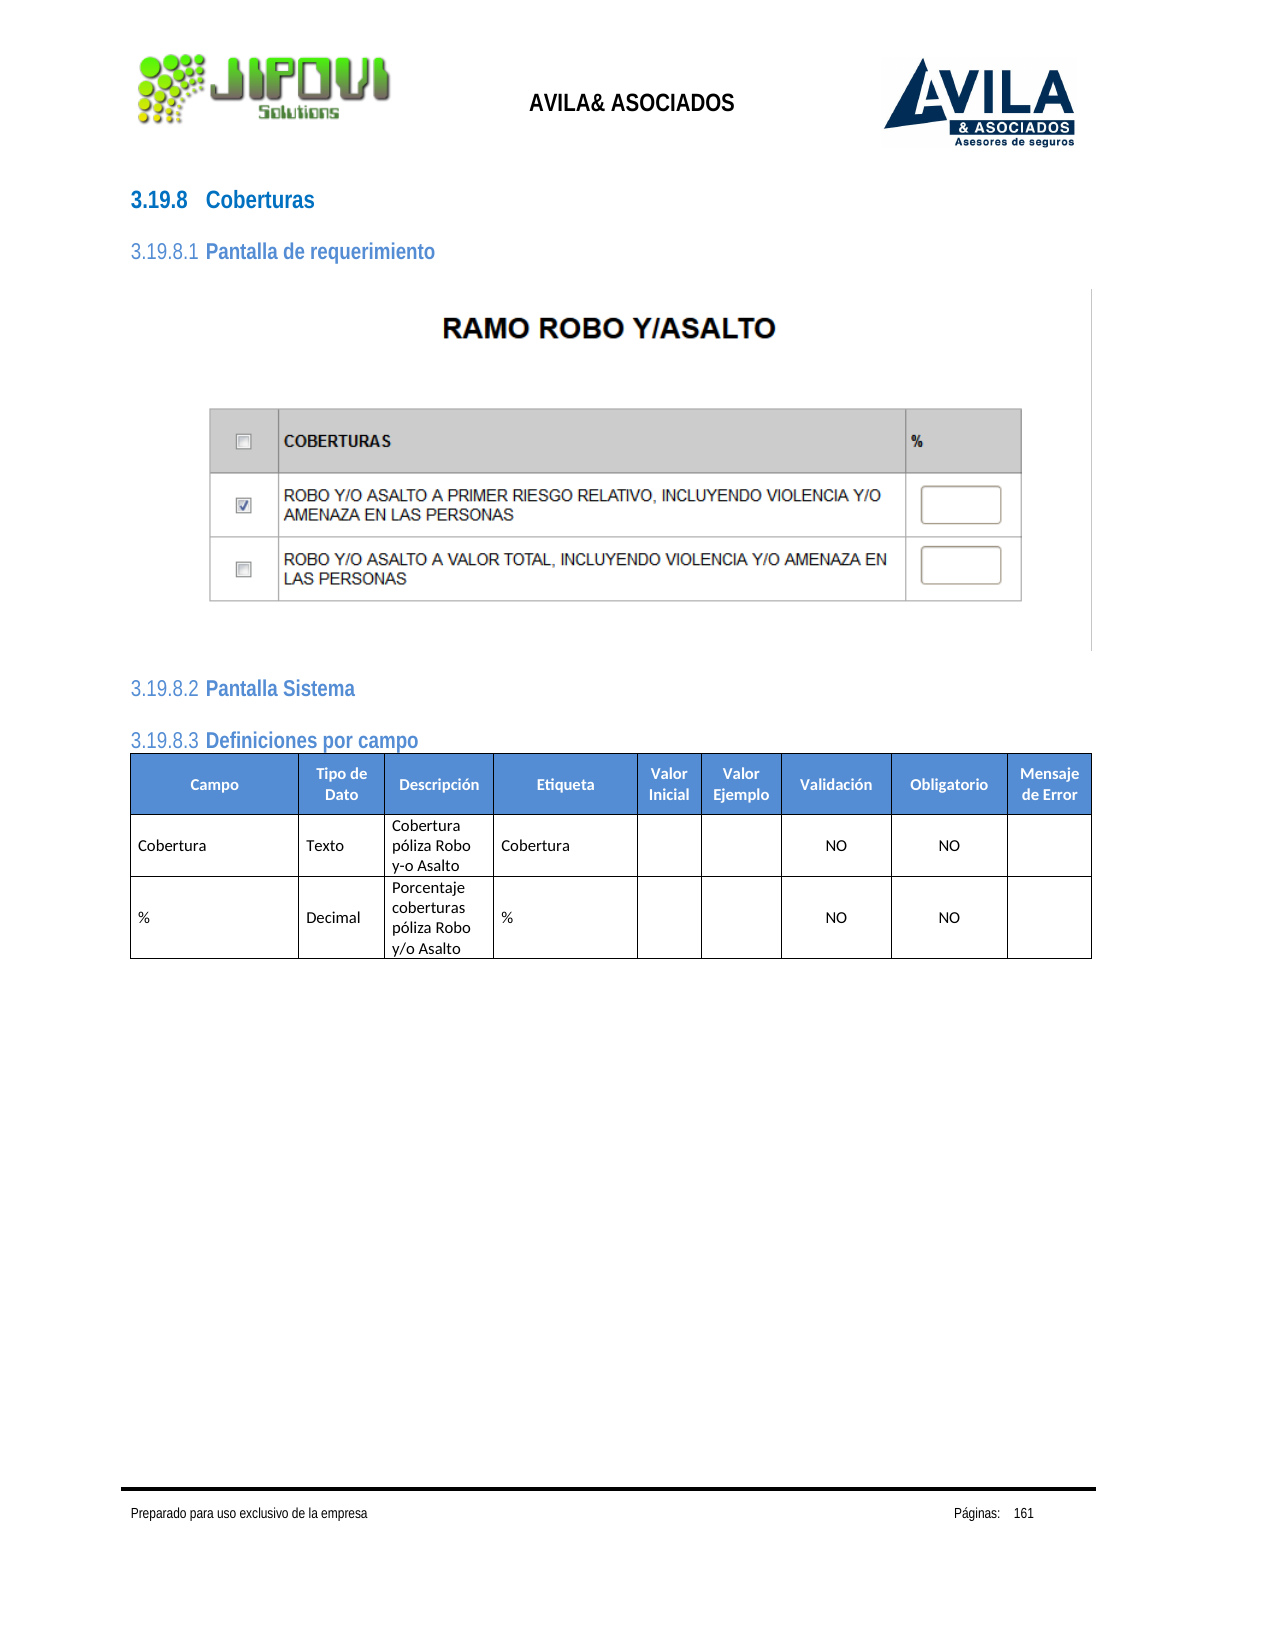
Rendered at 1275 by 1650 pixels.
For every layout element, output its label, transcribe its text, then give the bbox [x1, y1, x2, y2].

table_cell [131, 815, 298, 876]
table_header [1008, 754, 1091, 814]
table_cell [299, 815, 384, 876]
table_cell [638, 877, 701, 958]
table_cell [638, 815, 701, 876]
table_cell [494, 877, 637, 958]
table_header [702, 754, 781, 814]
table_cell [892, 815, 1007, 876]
subtitle Pantalla Sistema [131, 675, 1092, 702]
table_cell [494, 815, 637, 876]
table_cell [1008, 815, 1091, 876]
picture [881, 57, 1077, 148]
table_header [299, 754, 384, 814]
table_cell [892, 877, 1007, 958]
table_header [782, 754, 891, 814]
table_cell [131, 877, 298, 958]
subtitle Pantalla de requerimiento [131, 238, 1092, 264]
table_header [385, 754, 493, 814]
picture [131, 47, 394, 128]
subtitle Definiciones por campo [131, 727, 1092, 753]
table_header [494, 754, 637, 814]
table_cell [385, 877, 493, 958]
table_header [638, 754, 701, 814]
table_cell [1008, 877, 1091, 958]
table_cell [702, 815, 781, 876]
subtitle Coberturas [131, 184, 1092, 213]
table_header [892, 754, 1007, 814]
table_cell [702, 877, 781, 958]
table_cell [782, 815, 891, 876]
picture [130, 289, 1093, 651]
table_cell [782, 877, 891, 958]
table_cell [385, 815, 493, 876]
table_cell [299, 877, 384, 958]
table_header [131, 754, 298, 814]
